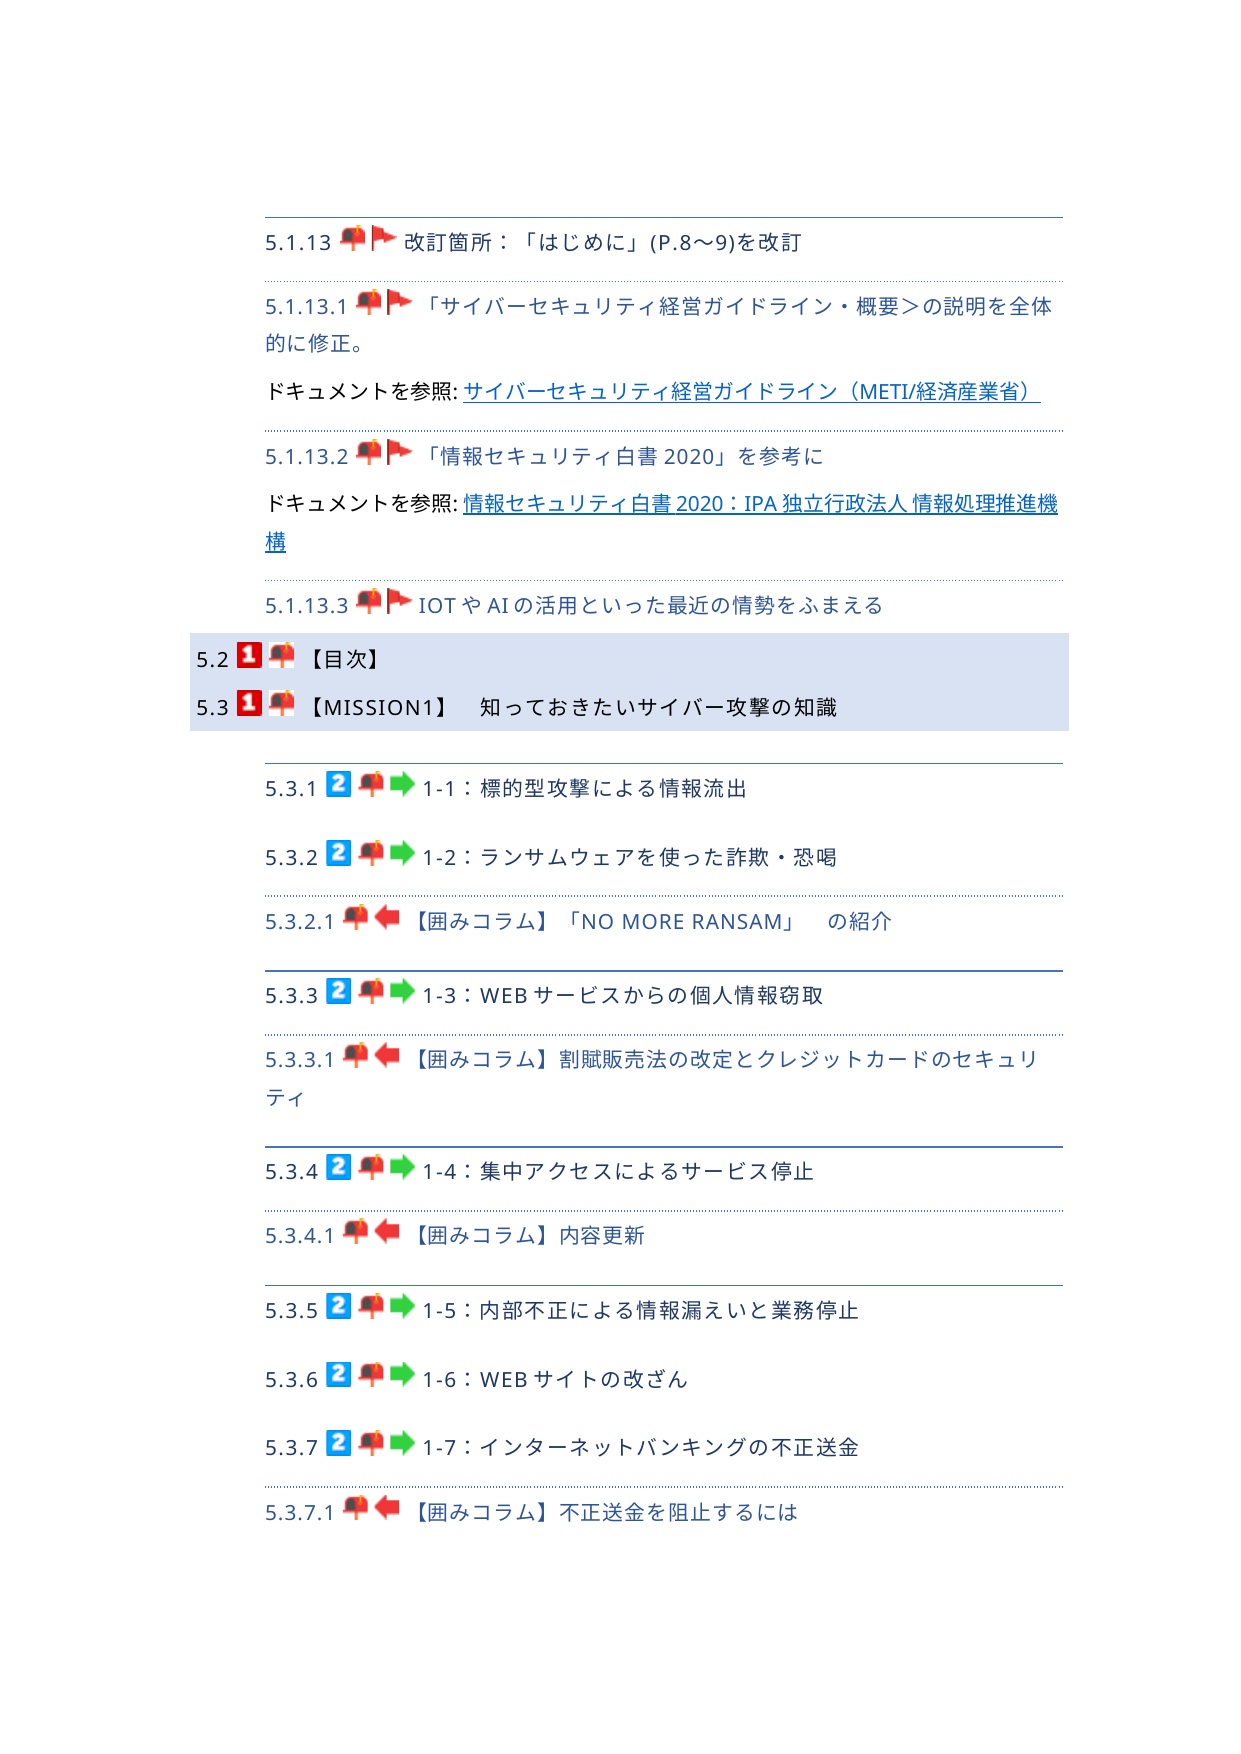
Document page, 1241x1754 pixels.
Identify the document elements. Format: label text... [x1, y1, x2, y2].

picture [339, 225, 365, 251]
text 1-3：Webサービスからの個人情報窃取 [265, 972, 1063, 1013]
picture [387, 588, 413, 614]
picture [355, 588, 381, 614]
picture [237, 690, 262, 716]
text ドキュメントを参照: 情報セキュリティ白書2020：IPA 独立行政法人 情報処理推進機構 [265, 484, 1063, 559]
text 【Mission1】 知っておきたいサイバー攻撃の知識 [196, 681, 1063, 725]
picture [387, 439, 413, 465]
text 改訂箇所：「はじめに」(p.8～9)を改訂 [265, 218, 1063, 260]
picture [268, 642, 294, 668]
text 1-2：ランサムウェアを使った詐欺・恐喝 [265, 831, 1063, 874]
picture [358, 978, 384, 1004]
text 【目次】 [196, 640, 1063, 677]
picture [374, 1218, 400, 1244]
picture [390, 771, 416, 797]
picture [326, 1430, 352, 1456]
picture [326, 771, 352, 797]
picture [358, 840, 384, 866]
text 【囲みコラム】不正送金を阻止するには [265, 1486, 1063, 1529]
text 1-5：内部不正による情報漏えいと業務停止 [265, 1286, 1063, 1328]
picture [358, 1362, 384, 1387]
picture [374, 1042, 400, 1068]
picture [358, 1293, 384, 1319]
picture [358, 771, 384, 797]
text IoTやAIの活用といった最近の情勢をふまえる [265, 580, 1063, 623]
text 【囲みコラム】内容更新 [265, 1210, 1063, 1253]
picture [326, 1362, 352, 1387]
picture [390, 1430, 416, 1456]
picture [390, 978, 416, 1004]
picture [390, 1154, 416, 1180]
picture [326, 1293, 352, 1319]
picture [358, 1154, 384, 1180]
picture [374, 1495, 400, 1520]
picture [342, 904, 368, 930]
text 1-7：インターネットバンキングの不正送金 [265, 1422, 1063, 1465]
picture [390, 1362, 416, 1387]
picture [387, 289, 413, 315]
text 1-6：Webサイトの改ざん [265, 1353, 1063, 1396]
picture [342, 1218, 368, 1244]
picture [326, 1154, 352, 1180]
picture [326, 978, 352, 1004]
picture [355, 289, 381, 315]
text 1-1：標的型攻撃による情報流出 [265, 764, 1063, 806]
picture [358, 1430, 384, 1456]
picture [326, 840, 352, 866]
picture [237, 642, 262, 668]
text ドキュメントを参照: サイバーセキュリティ経営ガイドライン（METI/経済産業省） [265, 372, 1063, 409]
picture [268, 690, 294, 716]
text 【囲みコラム】割賦販売法の改定とクレジットカードのセキュリティ [265, 1034, 1063, 1115]
picture [342, 1495, 368, 1520]
picture [390, 840, 416, 866]
picture [374, 904, 400, 930]
text 「サイバーセキュリティ経営ガイドライン・概要＞の説明を全体的に修正。 [265, 281, 1063, 362]
text 1-4：集中アクセスによるサービス停止 [265, 1148, 1063, 1189]
text 【囲みコラム】「No More Ransam」 の紹介 [265, 895, 1063, 939]
picture [355, 439, 381, 465]
picture [342, 1042, 368, 1068]
picture [371, 225, 397, 251]
picture [390, 1293, 416, 1319]
text 「情報セキュリティ白書2020」を参考に [265, 430, 1063, 473]
